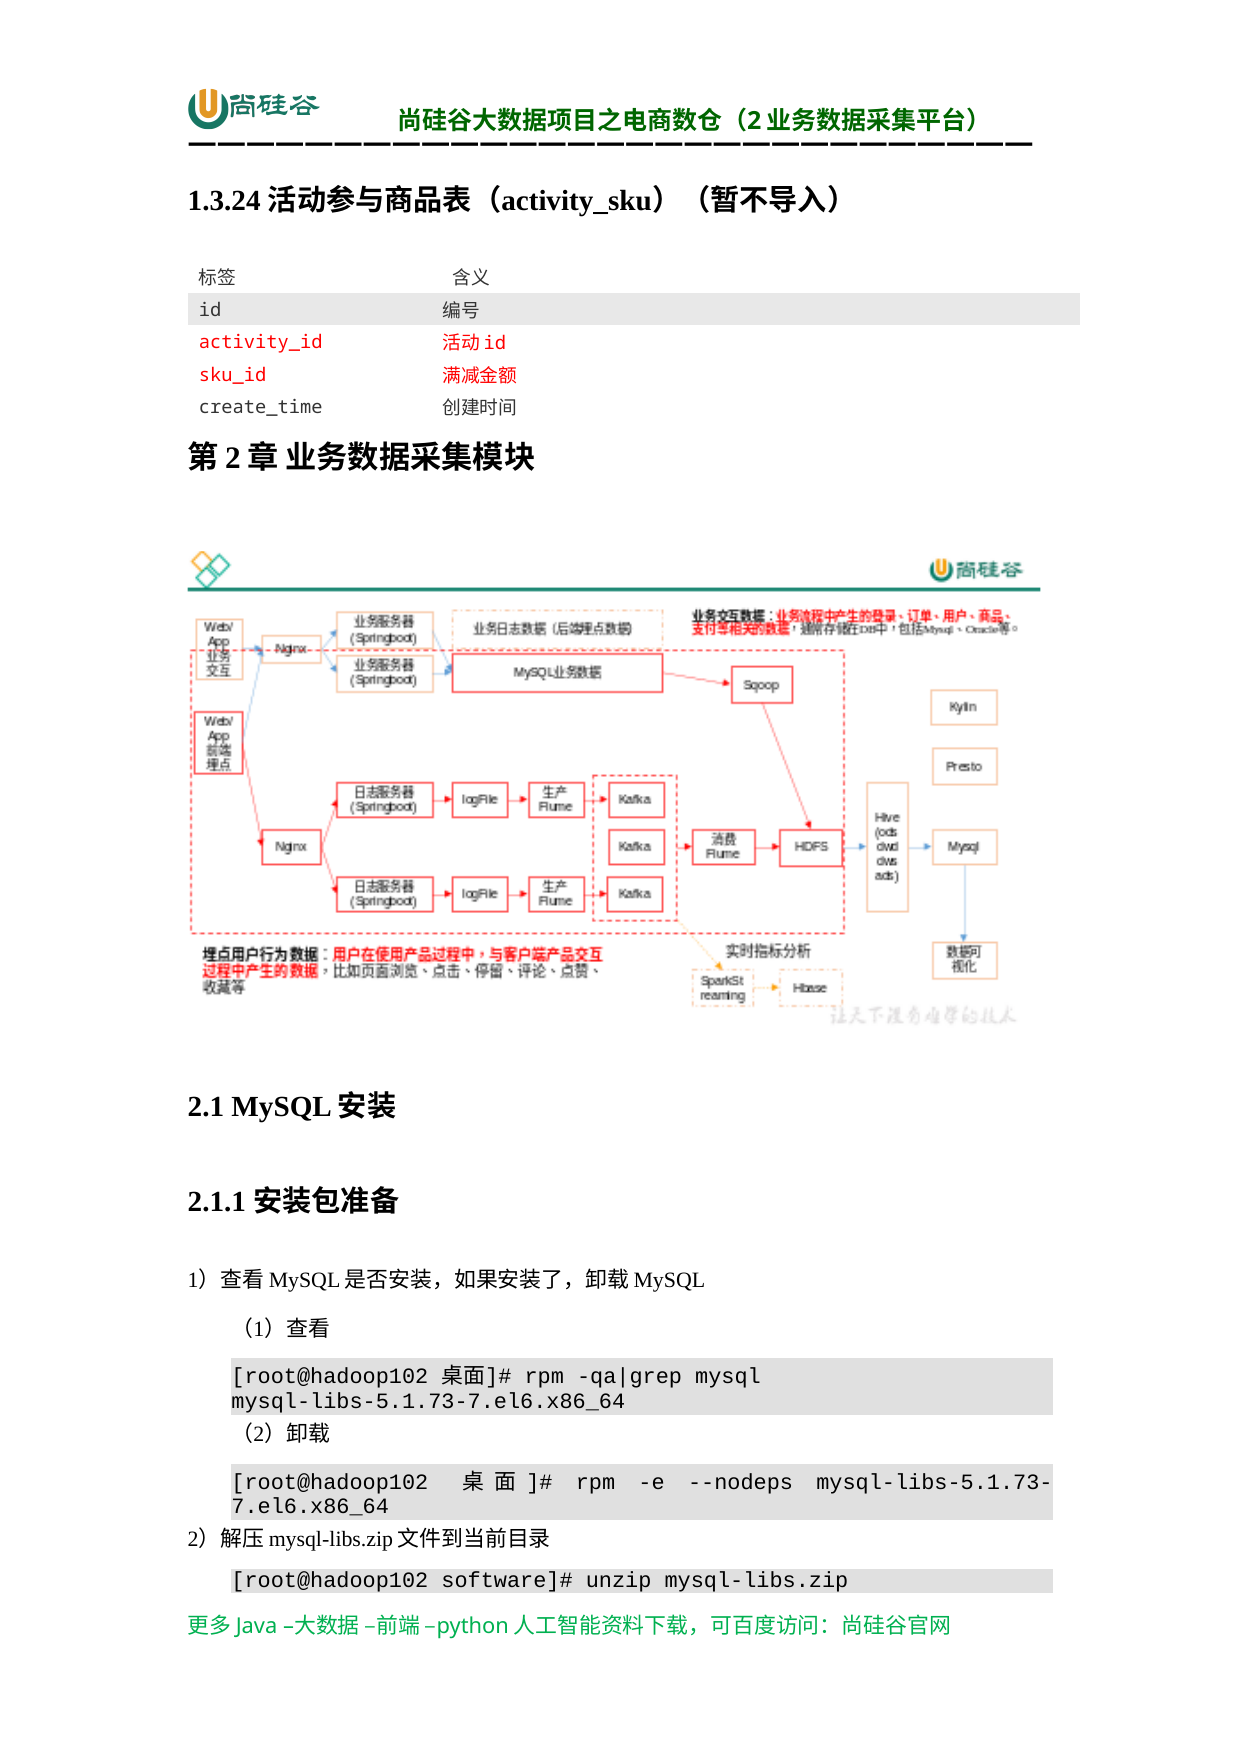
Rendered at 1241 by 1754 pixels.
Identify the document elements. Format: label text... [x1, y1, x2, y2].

table_cell 活动id [431, 325, 1080, 358]
subtitle 1.3.24 活动参与商品表（activity_sku）（暂不导入） [187, 165, 1053, 230]
text （2）卸载 [187, 1415, 1053, 1448]
text 2）解压mysql-libs.zip文件到当前目录 [187, 1520, 1053, 1553]
text [root@hadoop102 桌面]# rpm -qa|grep mysql [231, 1358, 1053, 1391]
subtitle 2.1.1 安装包准备 [187, 1166, 1053, 1231]
table_cell sku_id [188, 358, 431, 390]
table_cell 创建时间 [431, 390, 1080, 423]
table_header 标签 [188, 260, 441, 293]
subtitle 第2章 业务数据采集模块 [187, 423, 1053, 488]
text [root@hadoop102 桌面]# rpm -e --nodeps mysql-libs-5.1.73-7.el6.x86_64 [231, 1464, 1053, 1520]
text [root@hadoop102 software]# unzip mysql-libs.zip [231, 1569, 1053, 1593]
text 1）查看MySQL是否安装，如果安装了，卸载MySQL [187, 1262, 1053, 1294]
table_cell id [188, 293, 431, 325]
text mysql-libs-5.1.73-7.el6.x86_64 [231, 1391, 1053, 1415]
table_cell 满减金额 [431, 358, 1080, 390]
table_cell activity_id [188, 325, 431, 358]
picture [187, 88, 321, 130]
subtitle 2.1 MySQL安装 [187, 1071, 1053, 1136]
table_header 含义 [441, 260, 1080, 293]
table_cell create_time [188, 390, 431, 423]
text （1）查看 [187, 1310, 1053, 1343]
table_cell 编号 [431, 293, 1080, 325]
